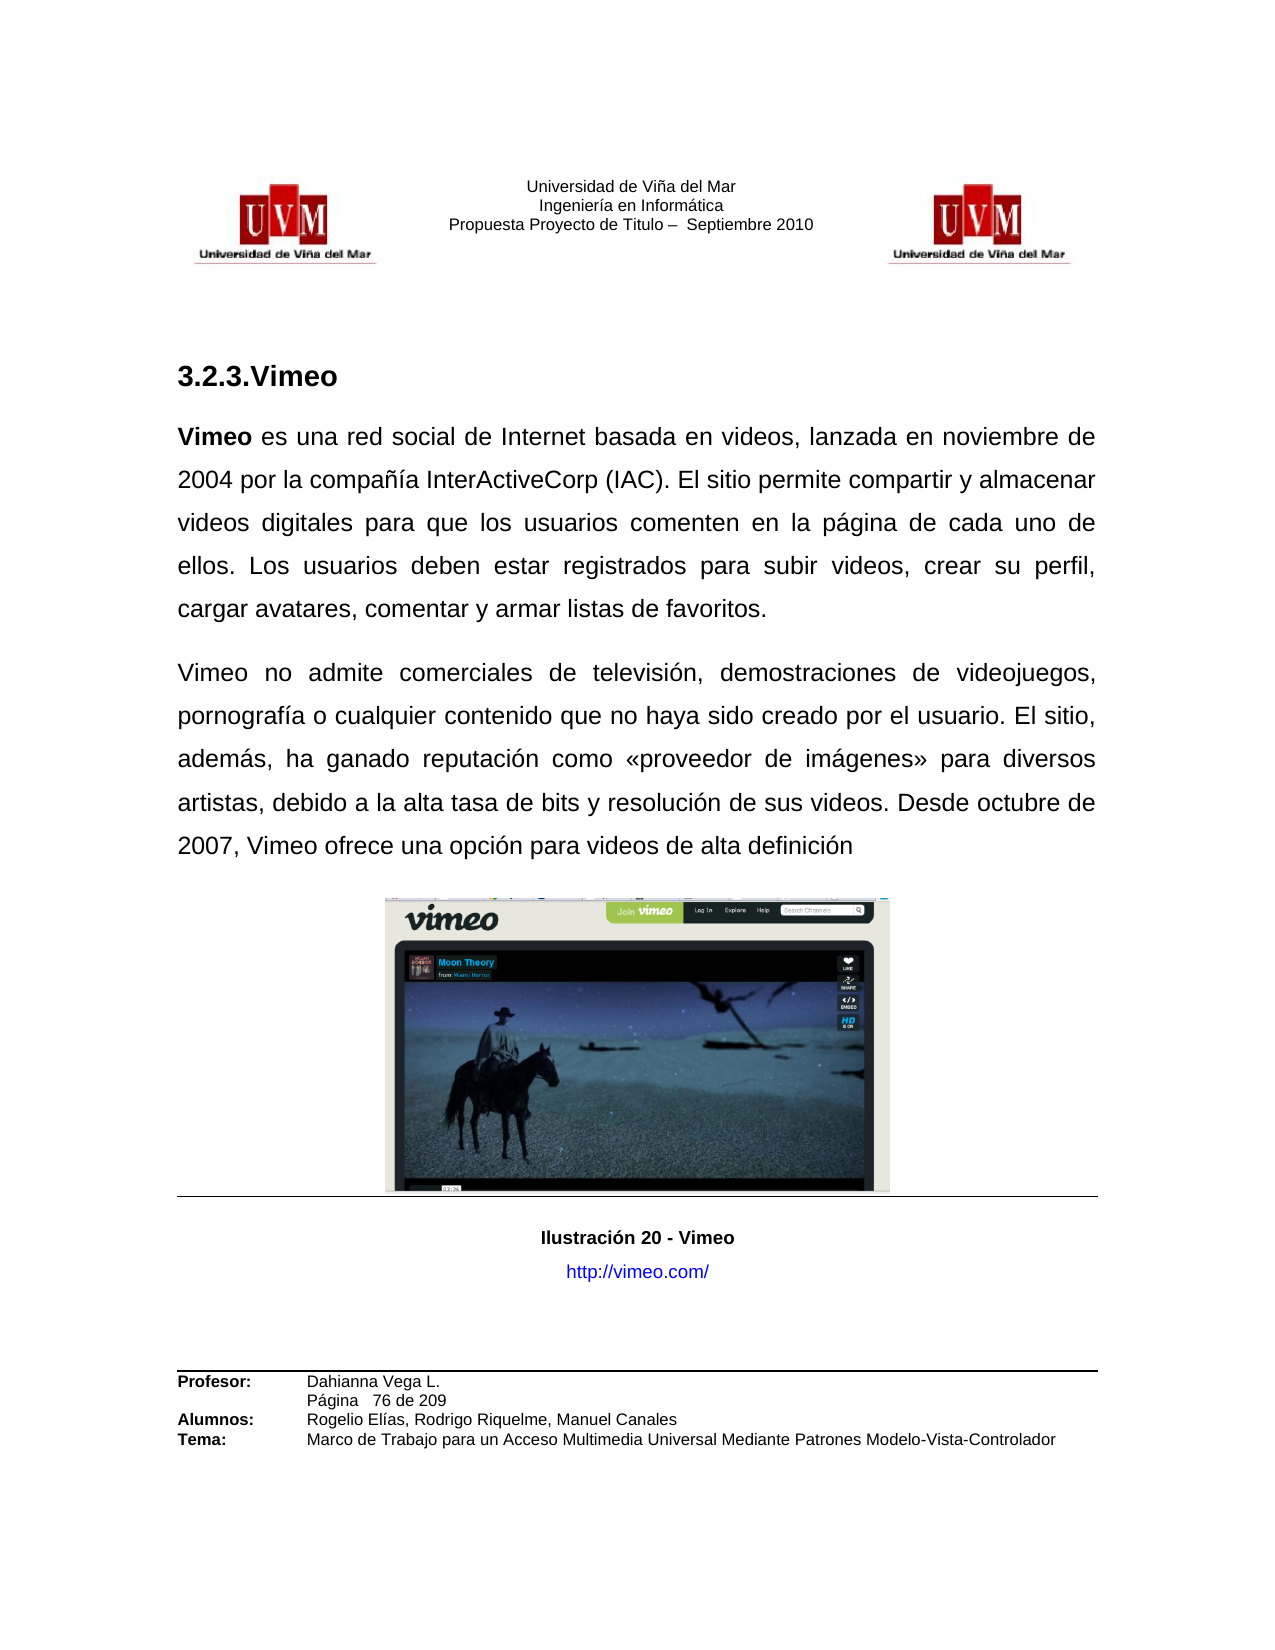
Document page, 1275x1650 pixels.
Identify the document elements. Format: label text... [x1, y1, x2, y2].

subtitle 3.2.3.Vimeo [177, 359, 1098, 392]
text Ilustración 20 - Vimeo [177, 1226, 1098, 1248]
text Vimeo no admite comerciales de televisión, demostraciones de videojuegos, pornografía o cualquier contenido que no haya sido creado por el usuario. El sitio, además, ha ganado reputación como «proveedor de imágenes» para diversos artistas, debido a la alta tasa de bits y resolución de sus videos. Desde octubre de 2007, Vimeo ofrece una opción para videos de alta definición [177, 658, 1098, 859]
picture [177, 176, 390, 267]
picture [385, 898, 890, 1194]
text Vimeo es una red social de Internet basada en videos, lanzada en noviembre de 2004 por la compañía InterActiveCorp (IAC). El sitio permite compartir y almacenar videos digitales para que los usuarios comenten en la página de cada uno de ellos. Los usuarios deben estar registrados para subir videos, crear su perfil, cargar avatares, comentar y armar listas de favoritos. [177, 422, 1098, 623]
text http://vimeo.com/ [177, 1261, 1098, 1282]
picture [871, 176, 1084, 267]
